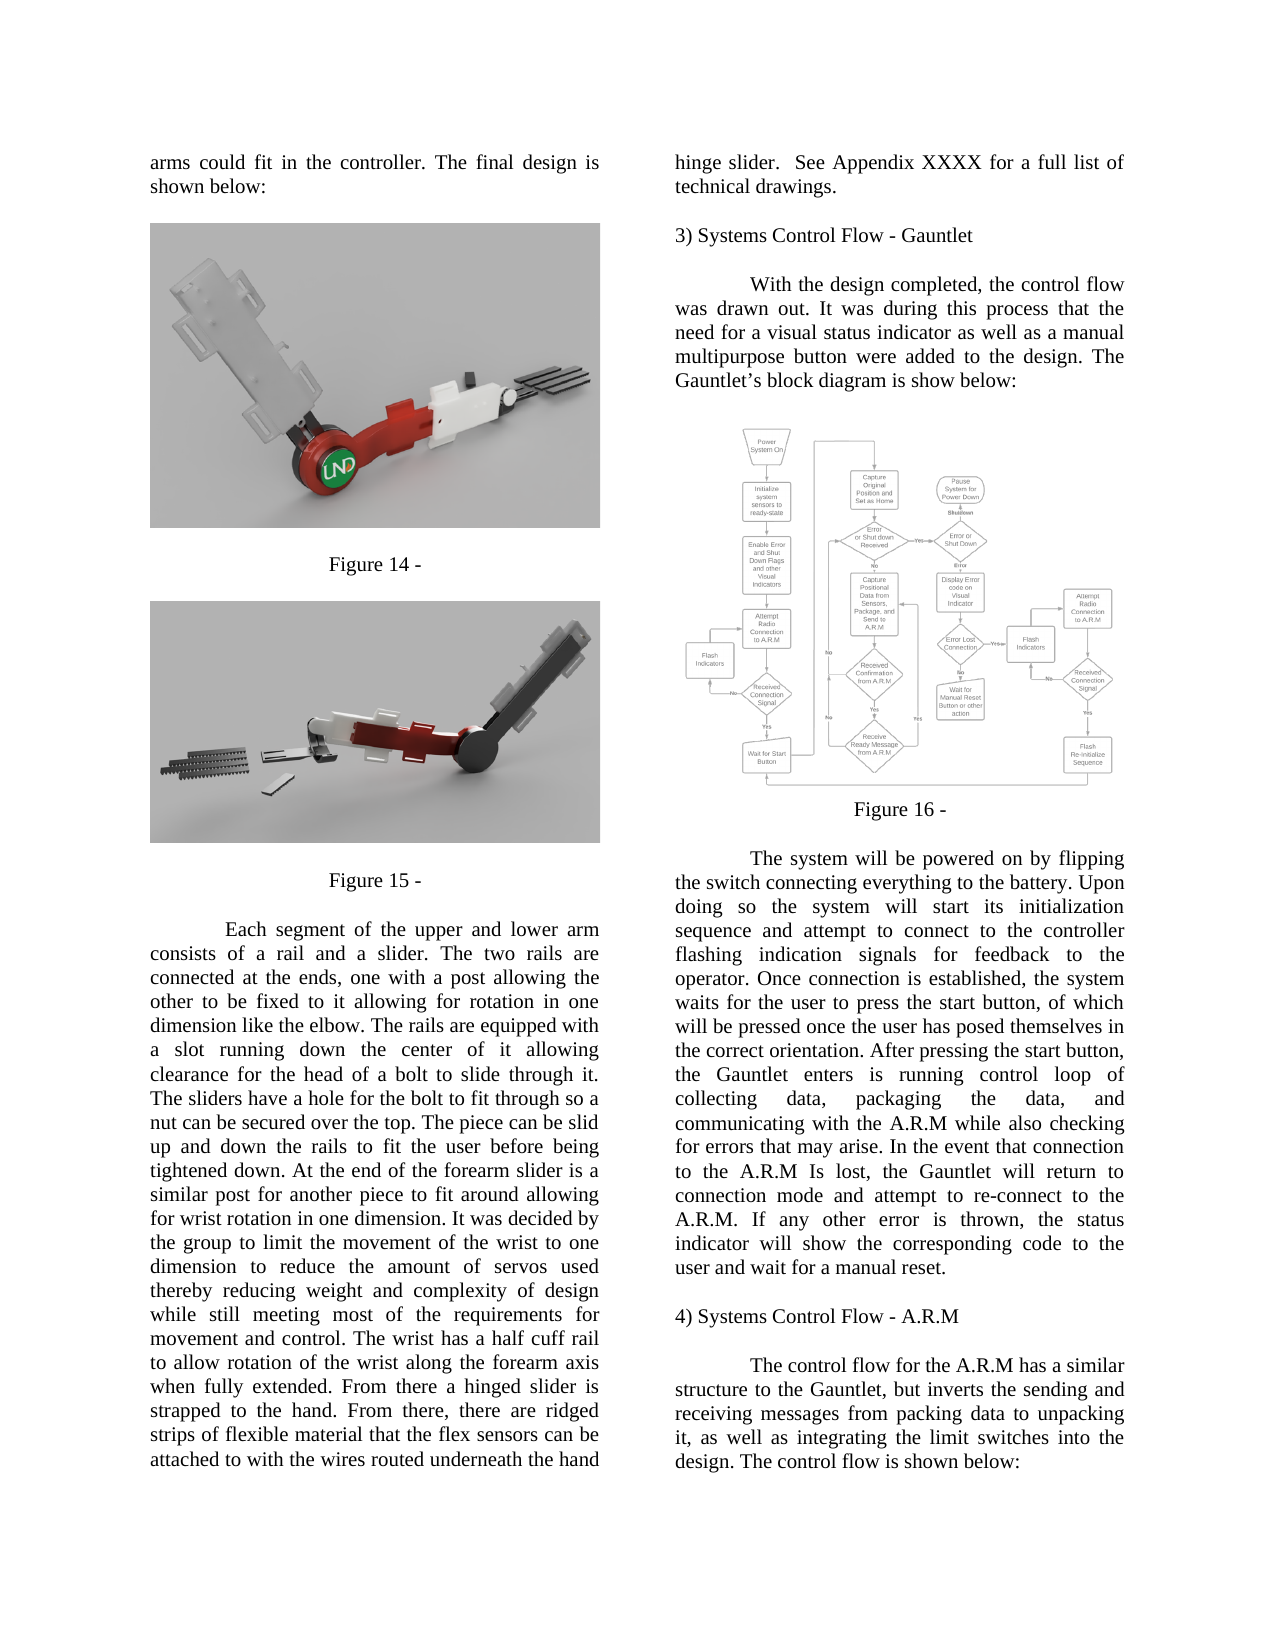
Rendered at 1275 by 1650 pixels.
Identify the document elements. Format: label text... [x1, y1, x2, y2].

text 3) Systems Control Flow - Gauntlet [675, 223, 1125, 247]
text Figure 16 - [675, 797, 1125, 821]
picture [675, 417, 1125, 797]
text With the design completed, the control flow was drawn out. It was during this process that the need for a visual status indicator as well as a manual multipurpose button were added to the design. The Gauntlet’s block diagram is show below: [675, 272, 1125, 392]
picture [150, 601, 600, 843]
text 4) Systems Control Flow - A.R.M [675, 1304, 1125, 1328]
text The system will be powered on by flipping the switch connecting everything to the battery. Upon doing so the system will start its initialization sequence and attempt to connect to the controller flashing indication signals for feedback to the operator. Once connection is established, the system waits for the user to press the start button, of which will be pressed once the user has posed themselves in the correct orientation. After pressing the start button, the Gauntlet enters is running control loop of collecting data, packaging the data, and communicating with the A.R.M while also checking for errors that may arise. In the event that connection to the A.R.M Is lost, the Gauntlet will return to connection mode and attempt to re-connect to the A.R.M. If any other error is thrown, the status indicator will show the corresponding code to the user and wait for a manual reset. [675, 846, 1125, 1279]
text Figure 15 - [150, 868, 600, 892]
picture [150, 223, 600, 528]
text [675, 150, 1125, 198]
text Figure 14 - [150, 552, 600, 576]
text Each segment of the upper and lower arm consists of a rail and a slider. The two rails are connected at the ends, one with a post allowing the other to be fixed to it allowing for rotation in one dimension like the elbow. The rails are equipped with a slot running down the center of it allowing clearance for the head of a bolt to slide through it. The sliders have a hole for the bolt to fit through so a nut can be secured over the top. The piece can be slid up and down the rails to fit the user before being tightened down. At the end of the forearm slider is a similar post for another piece to fit around allowing for wrist rotation in one dimension. It was decided by the group to limit the movement of the wrist to one dimension to reduce the amount of servos used thereby reducing weight and complexity of design while still meeting most of the requirements for movement and control. The wrist has a half cuff rail to allow rotation of the wrist along the forearm axis when fully extended. From there a hinged slider is strapped to the hand. From there, there are ridged strips of flexible material that the flex sensors can be attached to with the wires routed underneath the hand hinge slider. See Appendix XXXX for a full list of technical drawings. [150, 917, 600, 1471]
text The control flow for the A.R.M has a similar structure to the Gauntlet, but inverts the sending and receiving messages from packing data to unpacking it, as well as integrating the limit switches into the design. The control flow is shown below: [675, 1353, 1125, 1473]
